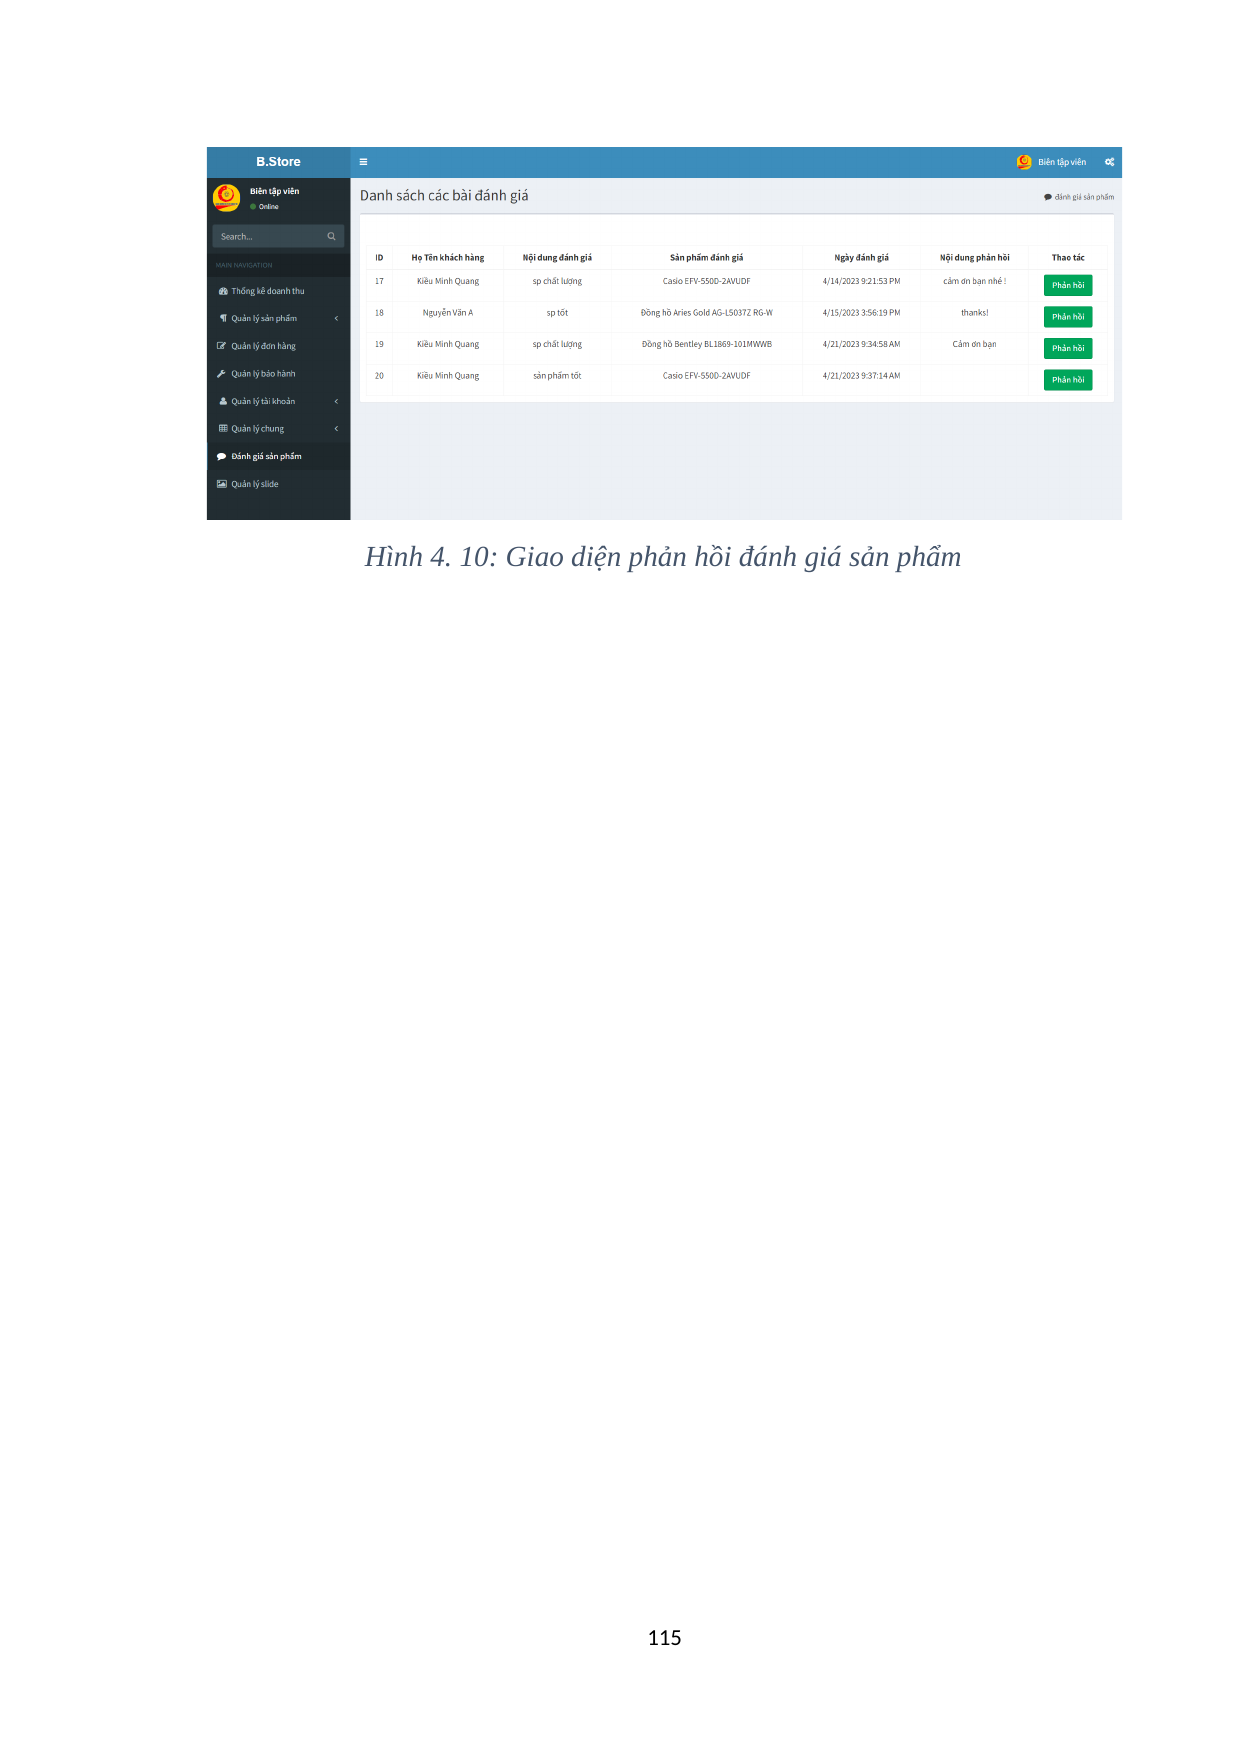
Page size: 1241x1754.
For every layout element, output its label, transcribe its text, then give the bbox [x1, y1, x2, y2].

picture [206, 147, 1123, 520]
text Hình 4. 10: Giao diện phản hồi đánh giá sản phẩm [207, 539, 1122, 572]
